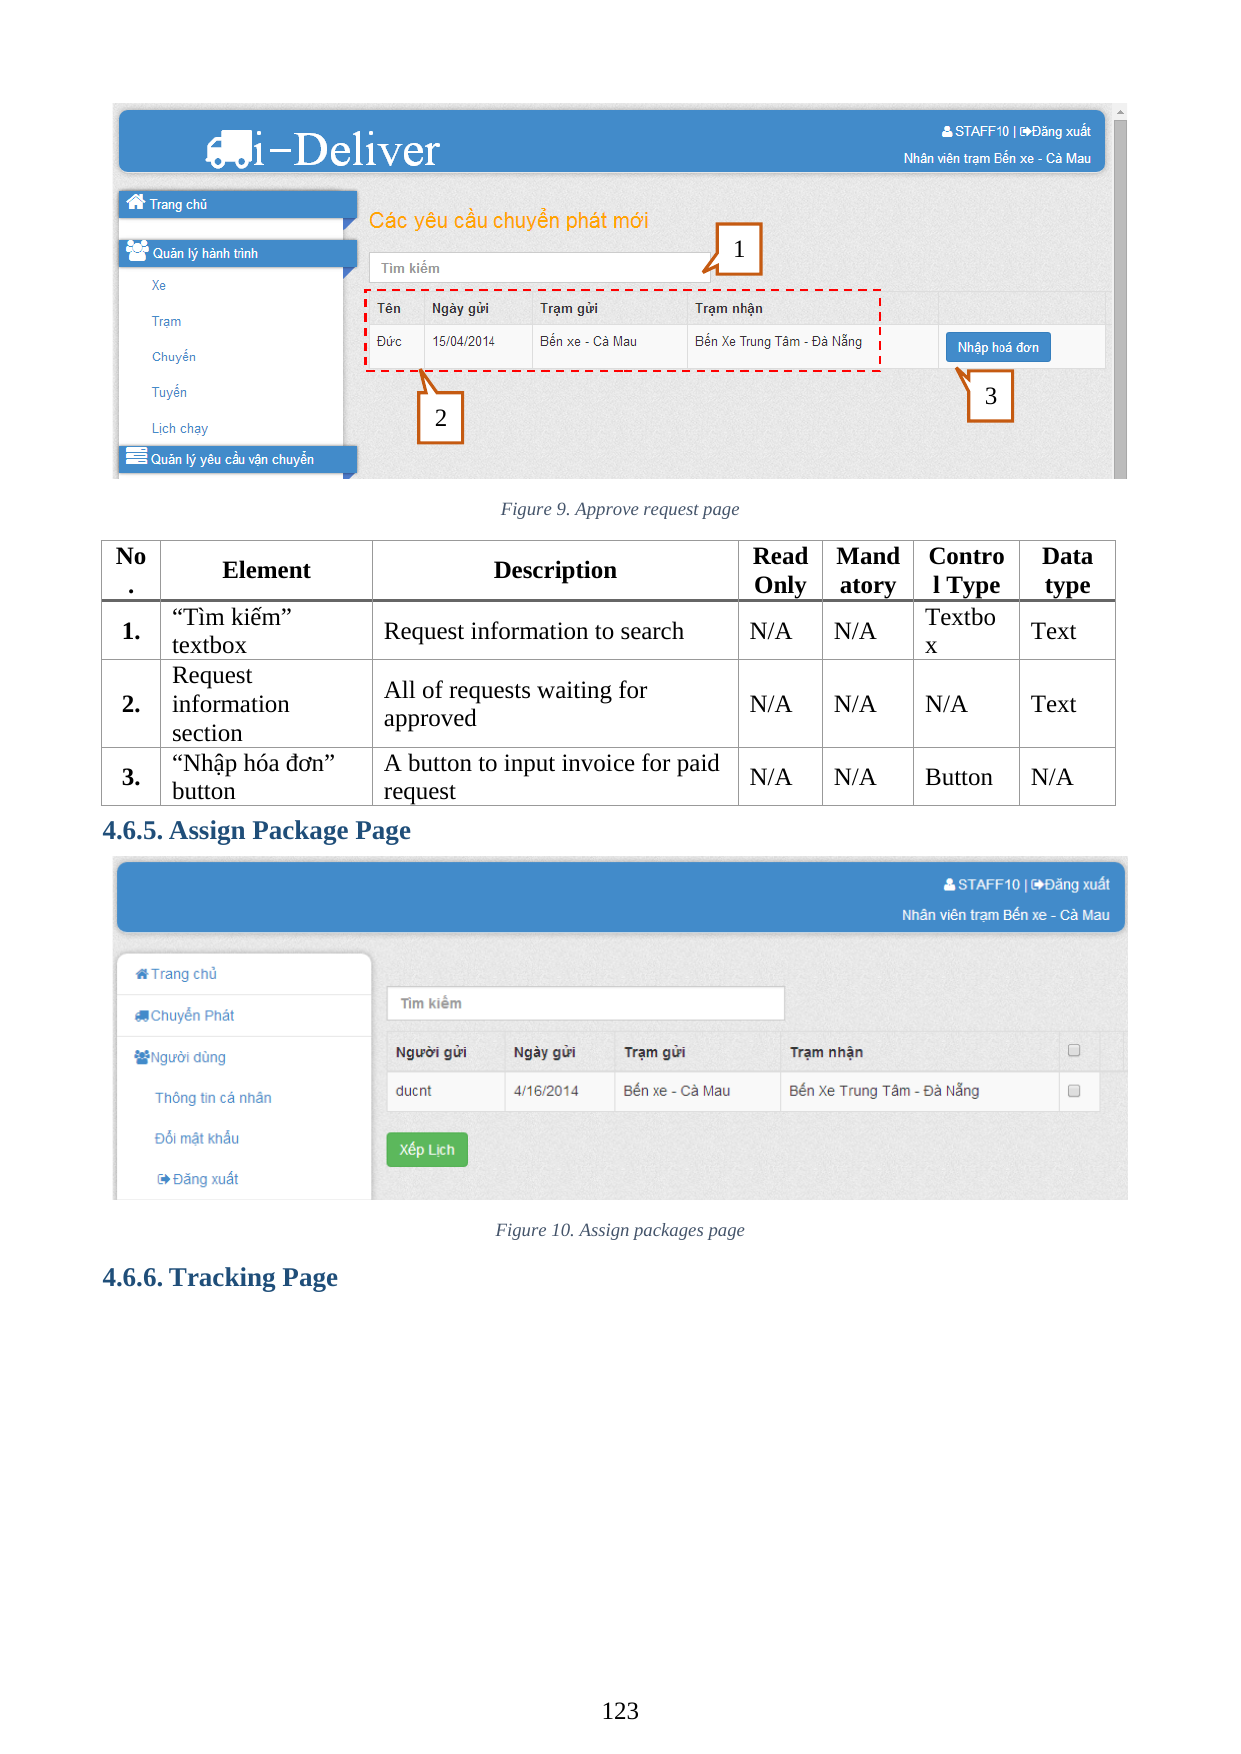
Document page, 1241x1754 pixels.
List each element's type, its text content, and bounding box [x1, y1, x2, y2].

text Figure 10. Assign packages page [112, 1219, 1128, 1240]
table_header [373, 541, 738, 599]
subtitle Assign Package Page [163, 814, 1128, 846]
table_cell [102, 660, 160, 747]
subtitle Tracking Page [163, 1261, 1128, 1292]
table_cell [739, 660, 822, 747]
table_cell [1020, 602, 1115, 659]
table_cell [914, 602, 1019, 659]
picture [112, 856, 1128, 1200]
picture [112, 103, 1128, 479]
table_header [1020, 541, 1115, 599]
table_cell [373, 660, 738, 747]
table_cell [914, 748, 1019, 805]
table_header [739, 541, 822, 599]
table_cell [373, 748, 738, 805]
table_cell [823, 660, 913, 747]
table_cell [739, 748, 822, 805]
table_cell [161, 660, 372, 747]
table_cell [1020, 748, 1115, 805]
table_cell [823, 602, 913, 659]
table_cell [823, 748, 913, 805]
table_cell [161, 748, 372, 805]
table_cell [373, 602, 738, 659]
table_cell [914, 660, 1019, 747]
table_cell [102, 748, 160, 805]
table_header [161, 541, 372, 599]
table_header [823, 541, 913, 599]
text Figure 9. Approve request page [112, 498, 1128, 519]
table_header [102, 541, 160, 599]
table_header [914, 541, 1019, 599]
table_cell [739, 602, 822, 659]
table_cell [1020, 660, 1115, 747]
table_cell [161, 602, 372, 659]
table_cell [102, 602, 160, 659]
